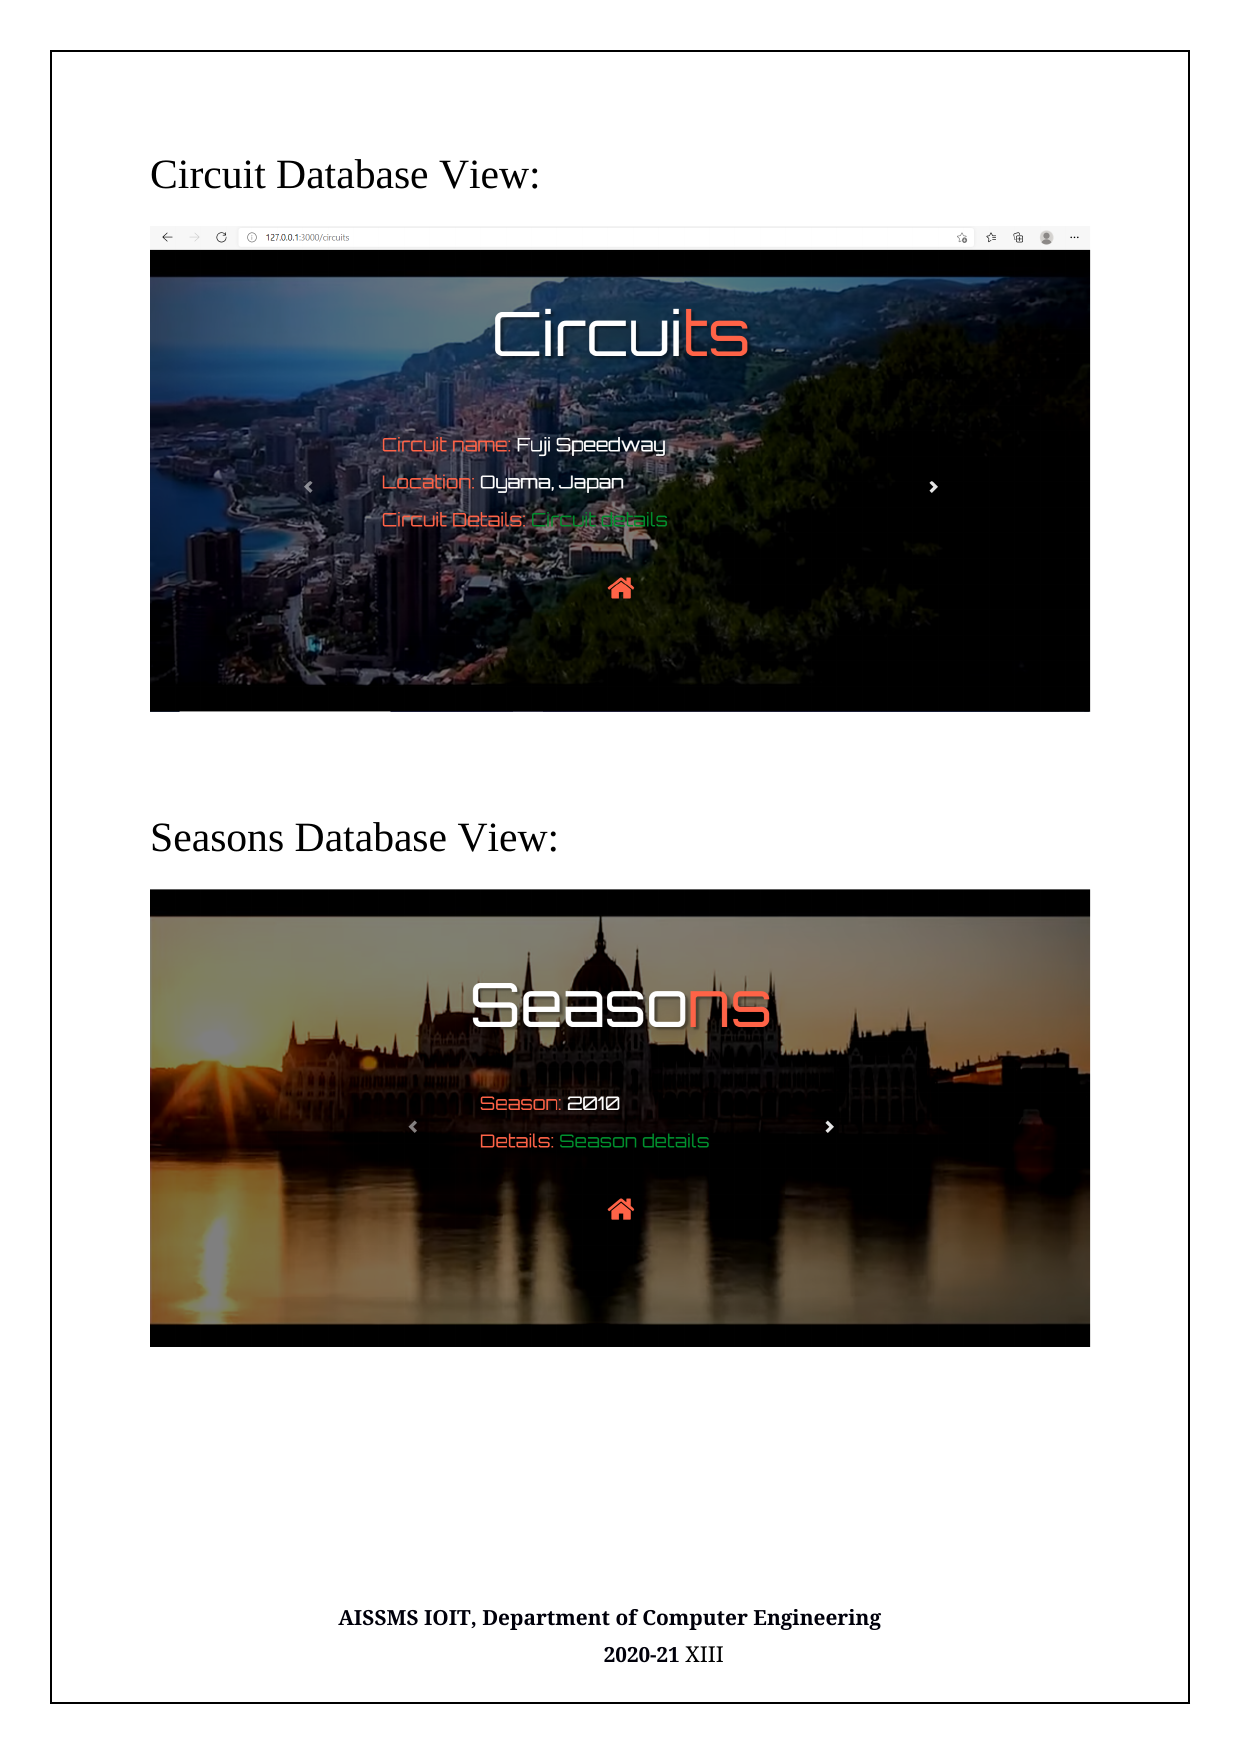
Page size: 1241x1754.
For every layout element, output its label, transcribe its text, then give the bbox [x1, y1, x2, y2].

picture [150, 889, 1091, 1347]
picture [150, 226, 1091, 712]
text Seasons Database View: [150, 813, 1090, 861]
text Circuit Database View: [150, 150, 1090, 198]
